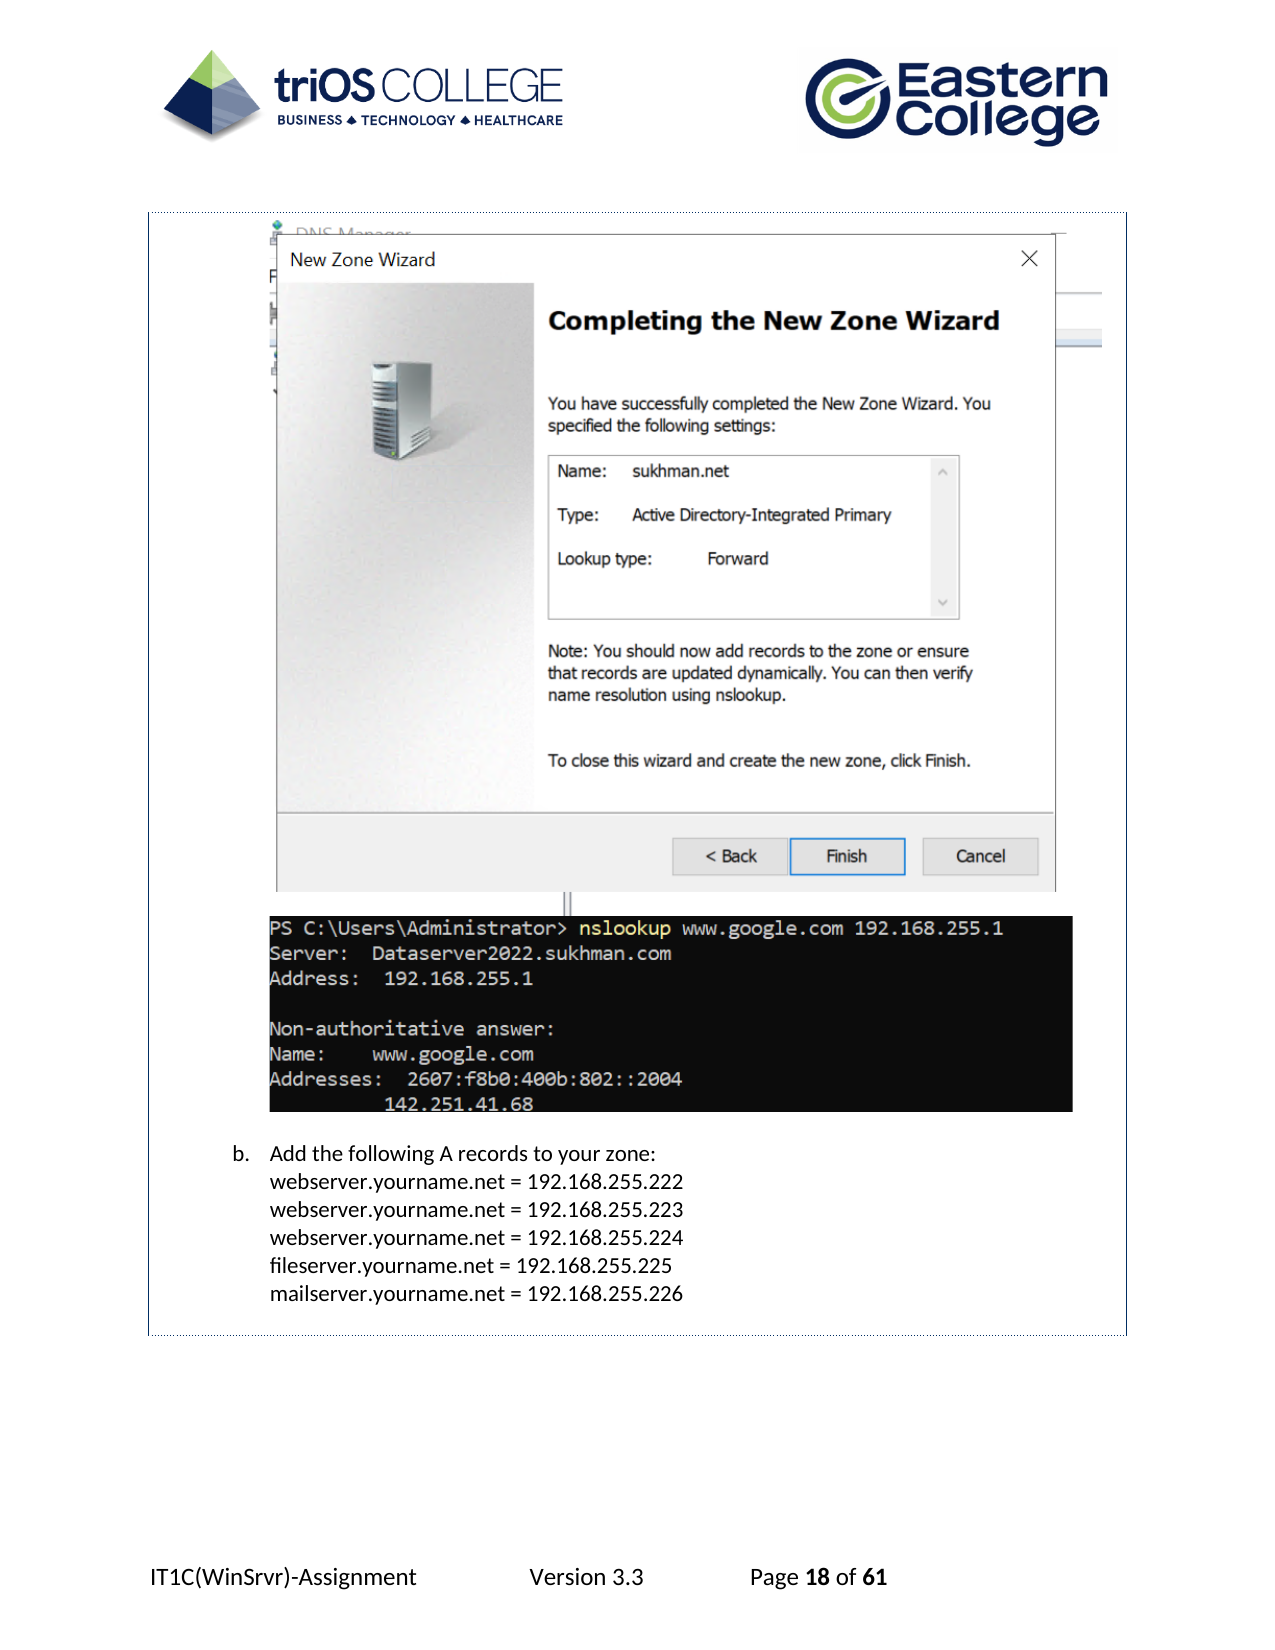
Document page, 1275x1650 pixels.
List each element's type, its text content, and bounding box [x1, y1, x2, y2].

picture [269, 213, 1102, 1112]
picture [150, 45, 1125, 159]
